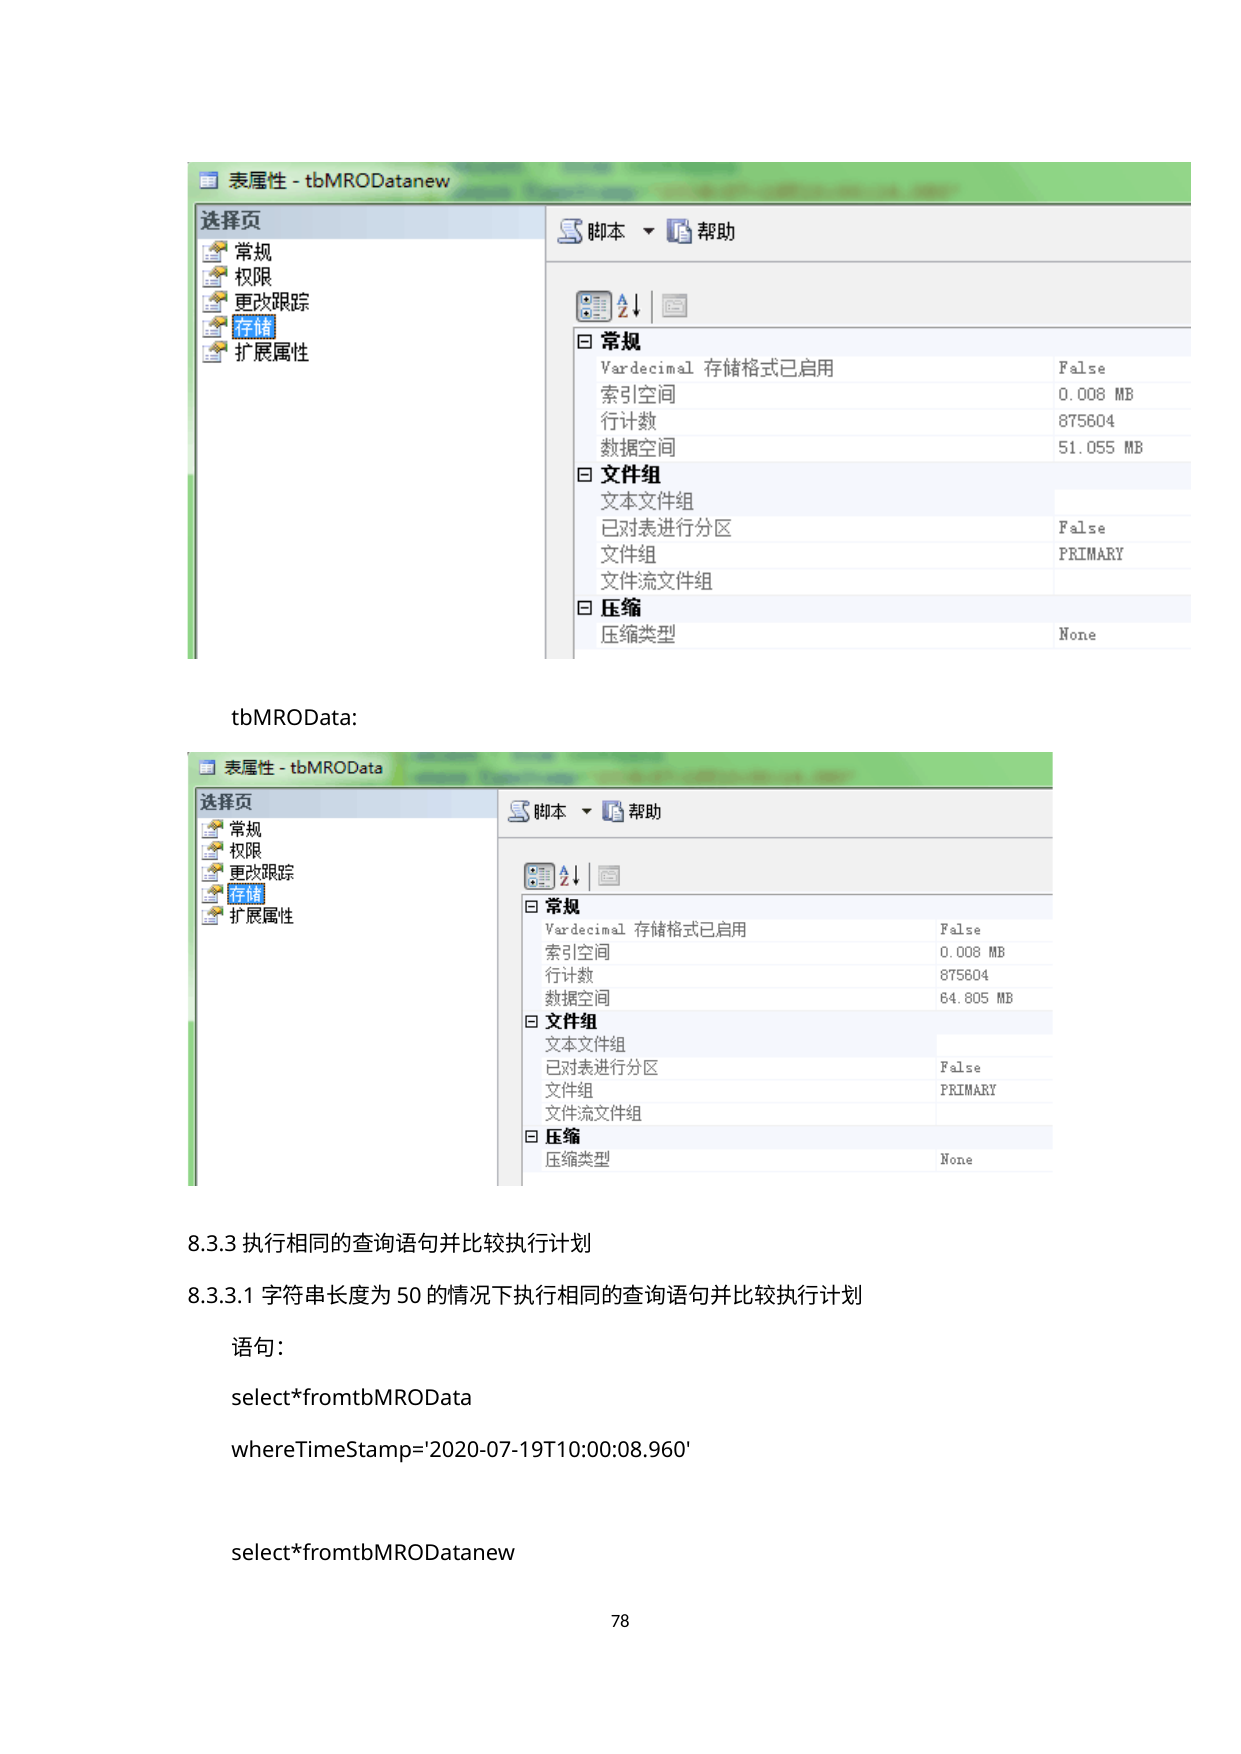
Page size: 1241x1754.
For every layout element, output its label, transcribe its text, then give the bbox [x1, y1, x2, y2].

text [187, 1432, 1053, 1465]
text select*fromtbMRODatanew [187, 1535, 1053, 1568]
text 8.3.3.1 字符串长度为50的情况下执行相同的查询语句并比较执行计划 [187, 1278, 1053, 1310]
picture [187, 162, 1191, 659]
picture [187, 752, 1053, 1186]
text 语句： [187, 1329, 1053, 1362]
text tbMROData: [187, 701, 1053, 733]
text 8.3.3 执行相同的查询语句并比较执行计划 [187, 1226, 1053, 1258]
text select*fromtbMROData [187, 1381, 1053, 1413]
